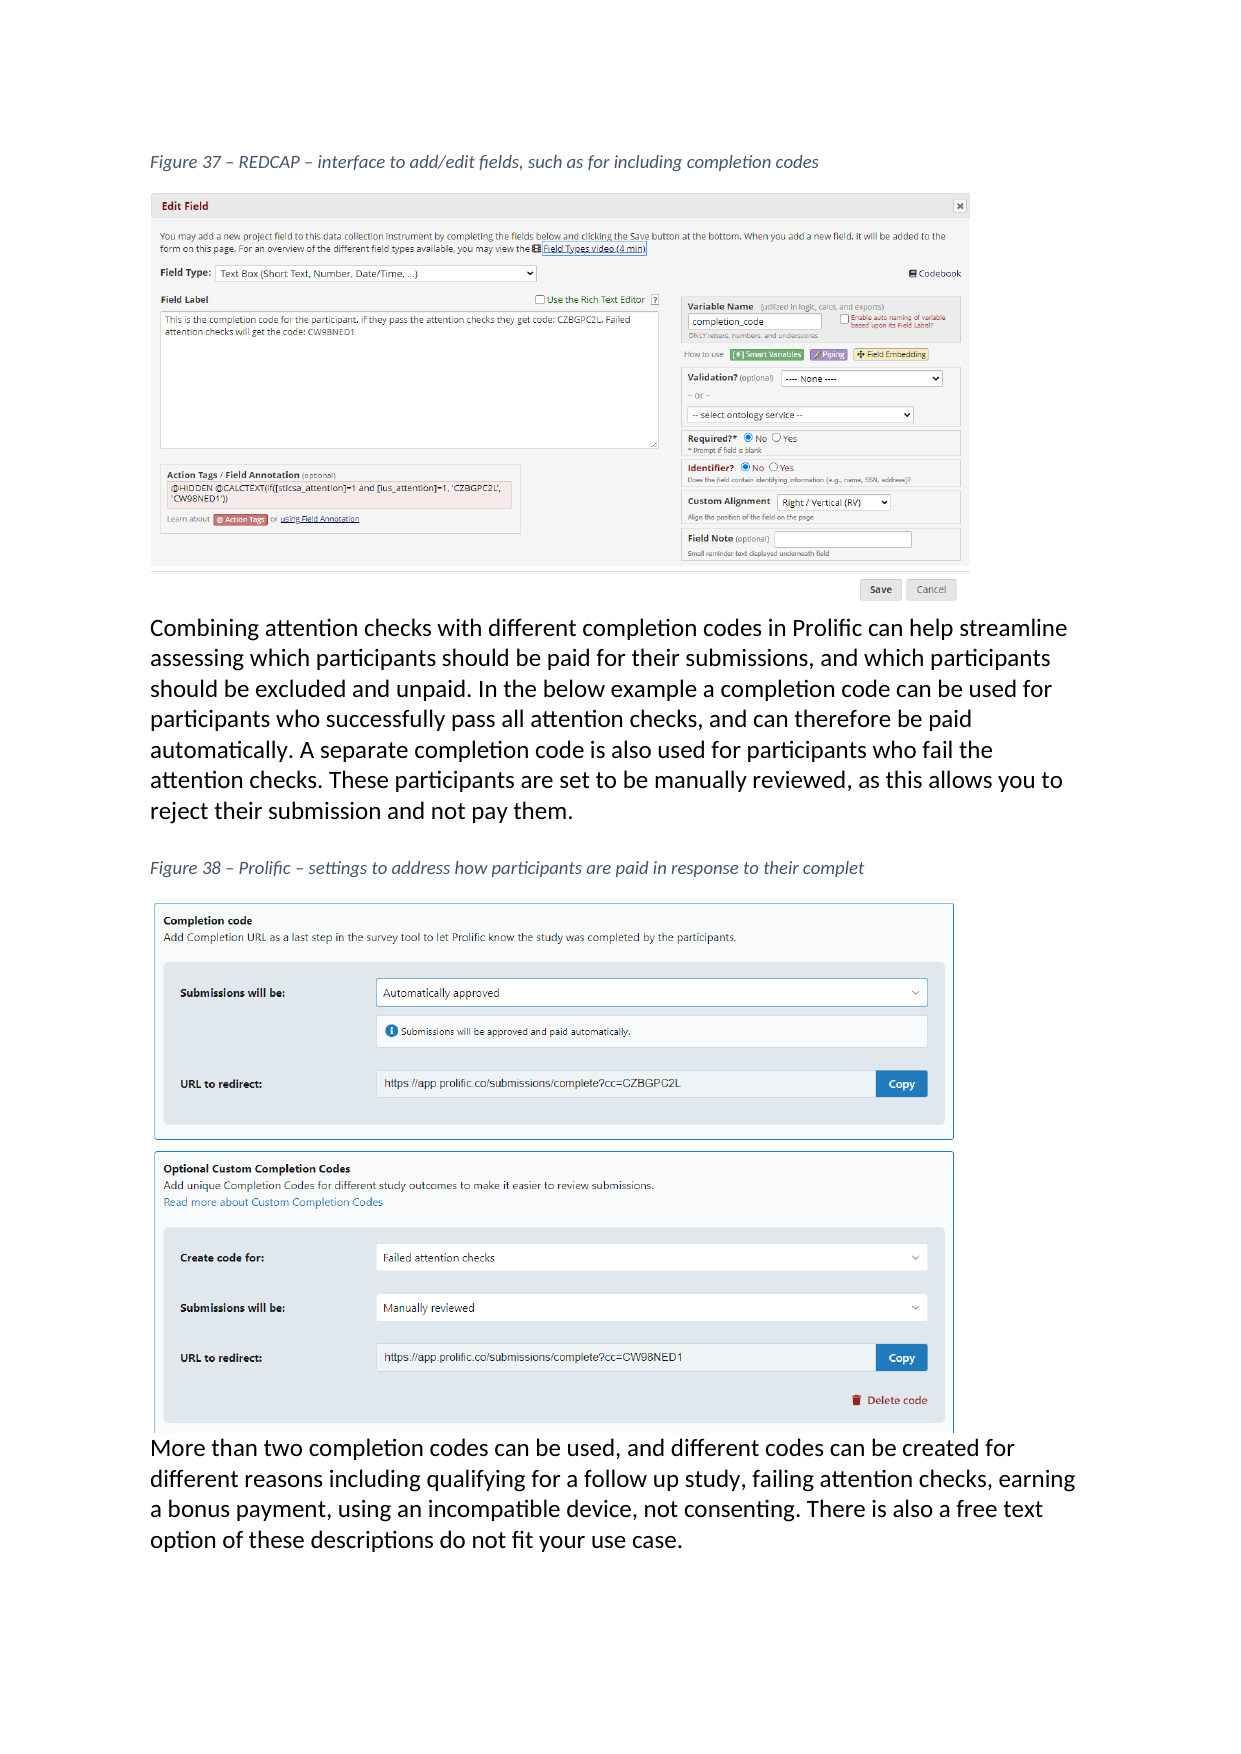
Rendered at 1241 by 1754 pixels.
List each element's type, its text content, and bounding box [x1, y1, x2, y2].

text More than two completion codes can be used, and different codes can be created for different reasons including qualifying for a follow up study, failing attention checks, earning a bonus payment, using an incompatible device, not consenting. There is also a free text option of these descriptions do not fit your use case. [150, 1432, 1090, 1554]
text Figure 37 – REDCAP – interface to add/edit fields, such as for including completion codes [150, 150, 1090, 173]
text Figure 38 – Prolific – settings to address how participants are paid in response to their complet [150, 856, 1090, 879]
picture [150, 193, 972, 612]
text Combining attention checks with different completion codes in Prolific can help streamline assessing which participants should be paid for their submissions, and which participants should be excluded and unpaid. In the below example a completion code can be used for participants who successfully pass all attention checks, and can therefore be paid automatically. A separate completion code is also used for participants who fail the attention checks. These participants are set to be manually reviewed, as this allows you to reject their submission and not pay them. [150, 612, 1090, 825]
picture [150, 899, 959, 1433]
